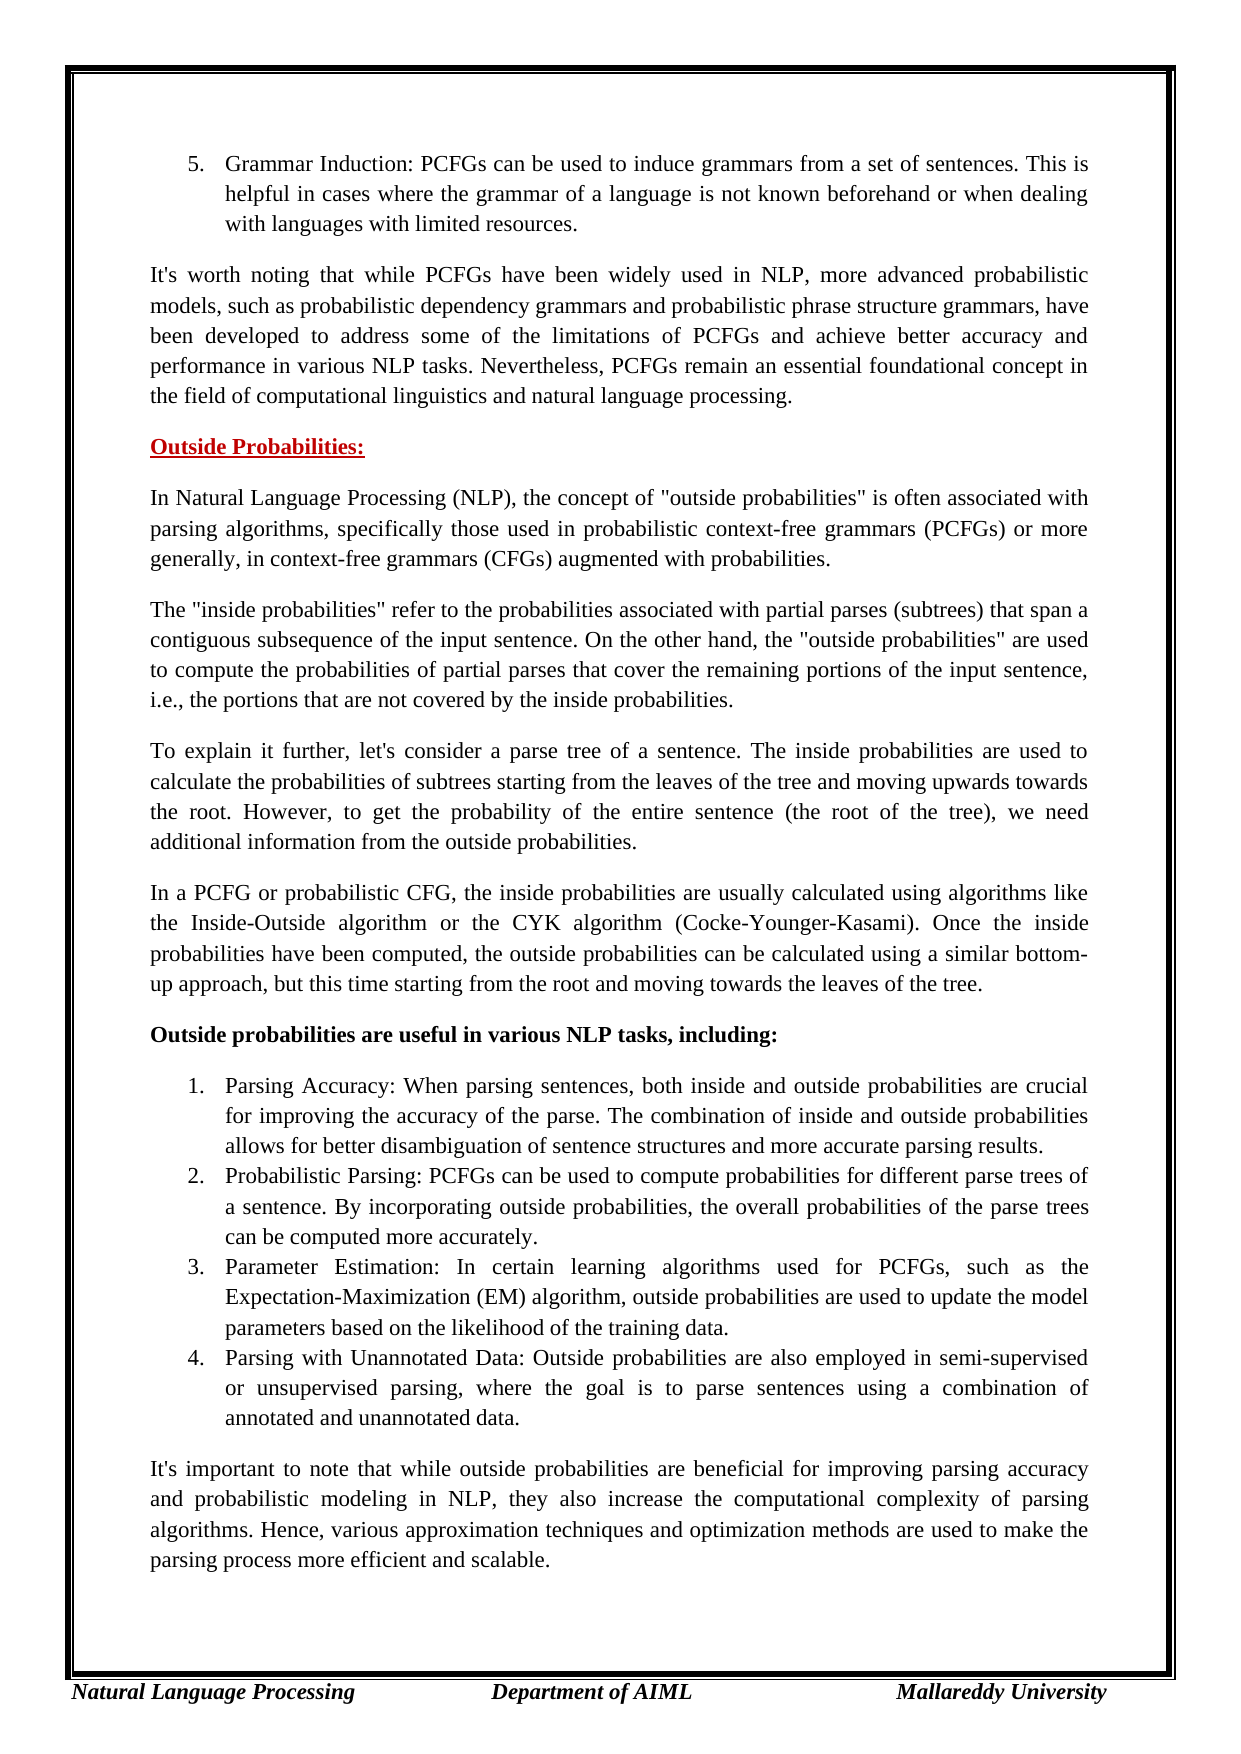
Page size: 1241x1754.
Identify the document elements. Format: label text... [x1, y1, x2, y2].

list Parsing Accuracy: When parsing sentences, both inside and outside probabilities are crucial for improving the accuracy of the parse. The combination of inside and outside probabilities allows for better disambiguation of sentence structures and more accurate parsing results. [187, 1072, 1090, 1159]
text In Natural Language Processing (NLP), the concept of "outside probabilities" is often associated with parsing algorithms, specifically those used in probabilistic context-free grammars (PCFGs) or more generally, in context-free grammars (CFGs) augmented with probabilities. [150, 484, 1090, 571]
text Outside probabilities are useful in various NLP tasks, including: [150, 1021, 1090, 1047]
text It's worth noting that while PCFGs have been widely used in NLP, more advanced probabilistic models, such as probabilistic dependency grammars and probabilistic phrase structure grammars, have been developed to address some of the limitations of PCFGs and achieve better accuracy and performance in various NLP tasks. Nevertheless, PCFGs remain an essential foundational concept in the field of computational linguistics and natural language processing. [150, 261, 1090, 409]
text To explain it further, let's consider a parse tree of a sentence. The inside probabilities are used to calculate the probabilities of subtrees starting from the leaves of the tree and moving upwards towards the root. However, to get the probability of the entire sentence (the root of the tree), we need additional information from the outside probabilities. [150, 737, 1090, 854]
list Parameter Estimation: In certain learning algorithms used for PCFGs, such as the Expectation-Maximization (EM) algorithm, outside probabilities are used to update the model parameters based on the likelihood of the training data. [187, 1253, 1090, 1340]
list Parsing with Unannotated Data: Outside probabilities are also employed in semi-supervised or unsupervised parsing, where the goal is to parse sentences using a combination of annotated and unannotated data. [187, 1344, 1090, 1431]
text In a PCFG or probabilistic CFG, the inside probabilities are usually calculated using algorithms like the Inside-Outside algorithm or the CYK algorithm (Cocke-Younger-Kasami). Once the inside probabilities have been computed, the outside probabilities can be calculated using a similar bottom-up approach, but this time starting from the root and moving towards the leaves of the tree. [150, 879, 1090, 996]
text It's important to note that while outside probabilities are beneficial for improving parsing accuracy and probabilistic modeling in NLP, they also increase the computational complexity of parsing algorithms. Hence, various approximation techniques and optimization methods are used to make the parsing process more efficient and scalable. [150, 1455, 1090, 1572]
text Outside Probabilities: [150, 433, 1090, 460]
text The "inside probabilities" refer to the probabilities associated with partial parses (subtrees) that span a contiguous subsequence of the input sentence. On the other hand, the "outside probabilities" are used to compute the probabilities of partial parses that cover the remaining portions of the input sentence, i.e., the portions that are not covered by the inside probabilities. [150, 596, 1090, 713]
list Grammar Induction: PCFGs can be used to induce grammars from a set of sentences. This is helpful in cases where the grammar of a language is not known beforehand or when dealing with languages with limited resources. [187, 150, 1090, 237]
list Probabilistic Parsing: PCFGs can be used to compute probabilities for different parse trees of a sentence. By incorporating outside probabilities, the overall probabilities of the parse trees can be computed more accurately. [187, 1162, 1090, 1249]
